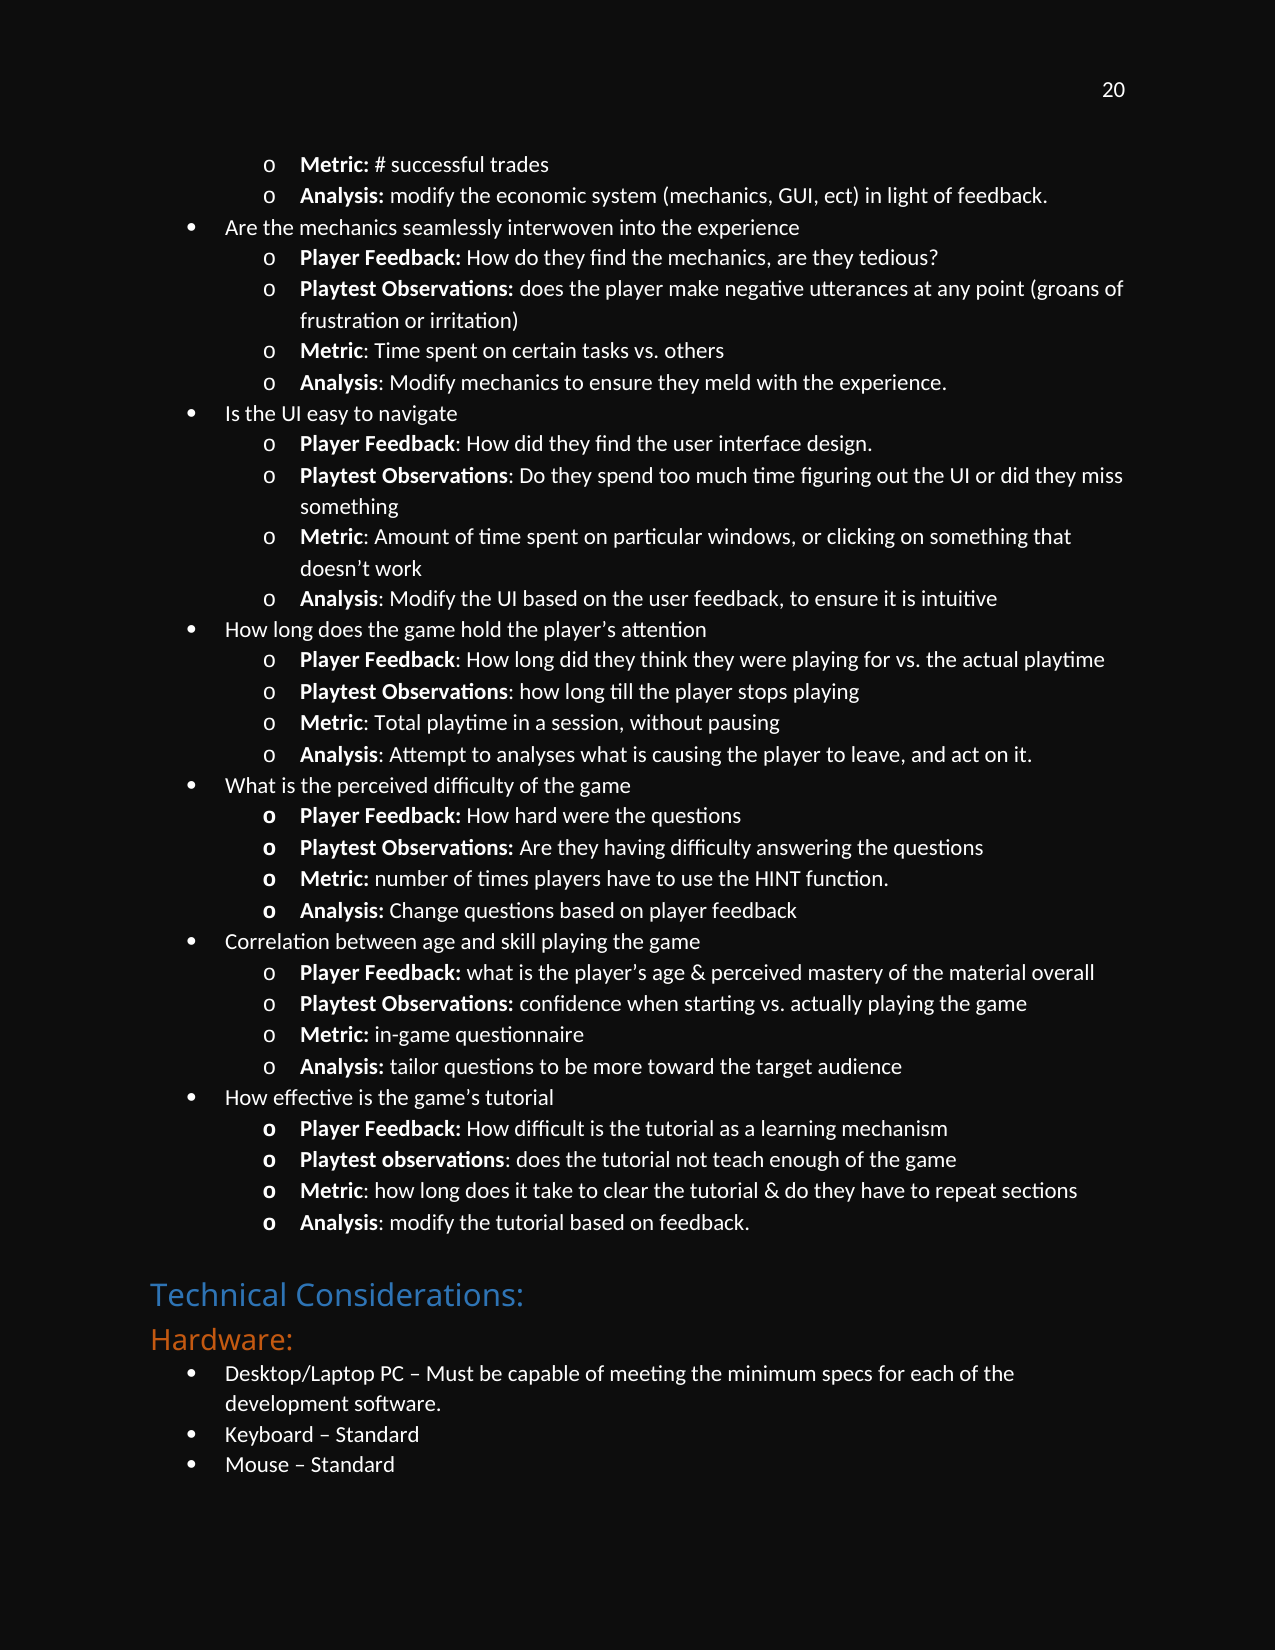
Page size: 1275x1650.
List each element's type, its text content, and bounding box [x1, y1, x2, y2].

list Metric: how long does it take to clear the tutorial & do they have to repeat sections [262, 1177, 1125, 1206]
list Metric: Time spent on certain tasks vs. others [262, 336, 1125, 365]
subtitle Technical Considerations: [150, 1273, 1125, 1315]
list How effective is the game’s tutorial [187, 1083, 1125, 1111]
list Player Feedback: How hard were the questions [262, 802, 1125, 831]
subtitle Hardware: [150, 1319, 1125, 1359]
list Analysis: Change questions based on player feedback [262, 896, 1125, 925]
list Is the UI easy to navigate [187, 399, 1125, 427]
list Keyboard – Standard [187, 1420, 1125, 1448]
list Analysis: Attempt to analyses what is causing the player to leave, and act on it. [262, 740, 1125, 769]
list Playtest Observations: confidence when starting vs. actually playing the game [262, 989, 1125, 1018]
list Analysis: modify the tutorial based on feedback. [262, 1208, 1125, 1237]
list Player Feedback: How long did they think they were playing for vs. the actual playtime [262, 646, 1125, 675]
list Player Feedback: How difficult is the tutorial as a learning mechanism [262, 1114, 1125, 1143]
list Analysis: Modify mechanics to ensure they meld with the experience. [262, 368, 1125, 397]
list Analysis: Modify the UI based on the user feedback, to ensure it is intuitive [262, 584, 1125, 613]
list Metric: number of times players have to use the HINT function. [262, 864, 1125, 894]
list Analysis: modify the economic system (mechanics, GUI, ect) in light of feedback. [262, 181, 1125, 211]
list Playtest Observations: how long till the player stops playing [262, 677, 1125, 706]
list Are the mechanics seamlessly interwoven into the experience [187, 213, 1125, 241]
list Playtest Observations: Do they spend too much time figuring out the UI or did they miss something [262, 461, 1125, 520]
list Analysis: tailor questions to be more toward the target audience [262, 1052, 1125, 1081]
list Playtest Observations: does the player make negative utterances at any point (groans of frustration or irritation) [262, 274, 1125, 334]
list Player Feedback: How do they find the mechanics, are they tedious? [262, 243, 1125, 272]
list Playtest observations: does the tutorial not teach enough of the game [262, 1145, 1125, 1174]
list What is the perceived difficulty of the game [187, 771, 1125, 799]
list Metric: Total playtime in a session, without pausing [262, 708, 1125, 738]
list Player Feedback: How did they find the user interface design. [262, 429, 1125, 458]
list Correlation between age and skill playing the game [187, 927, 1125, 955]
list Playtest Observations: Are they having difficulty answering the questions [262, 833, 1125, 862]
list Mouse – Standard [187, 1450, 1125, 1478]
list Desktop/Laptop PC – Must be capable of meeting the minimum specs for each of the development software. [187, 1359, 1125, 1417]
list Player Feedback: what is the player’s age & perceived mastery of the material overall [262, 958, 1125, 987]
list How long does the game hold the player’s attention [187, 615, 1125, 643]
list Metric: Amount of time spent on particular windows, or clicking on something that doesn’t work [262, 522, 1125, 582]
list Metric: # successful trades [262, 150, 1125, 179]
list Metric: in-game questionnaire [262, 1021, 1125, 1050]
